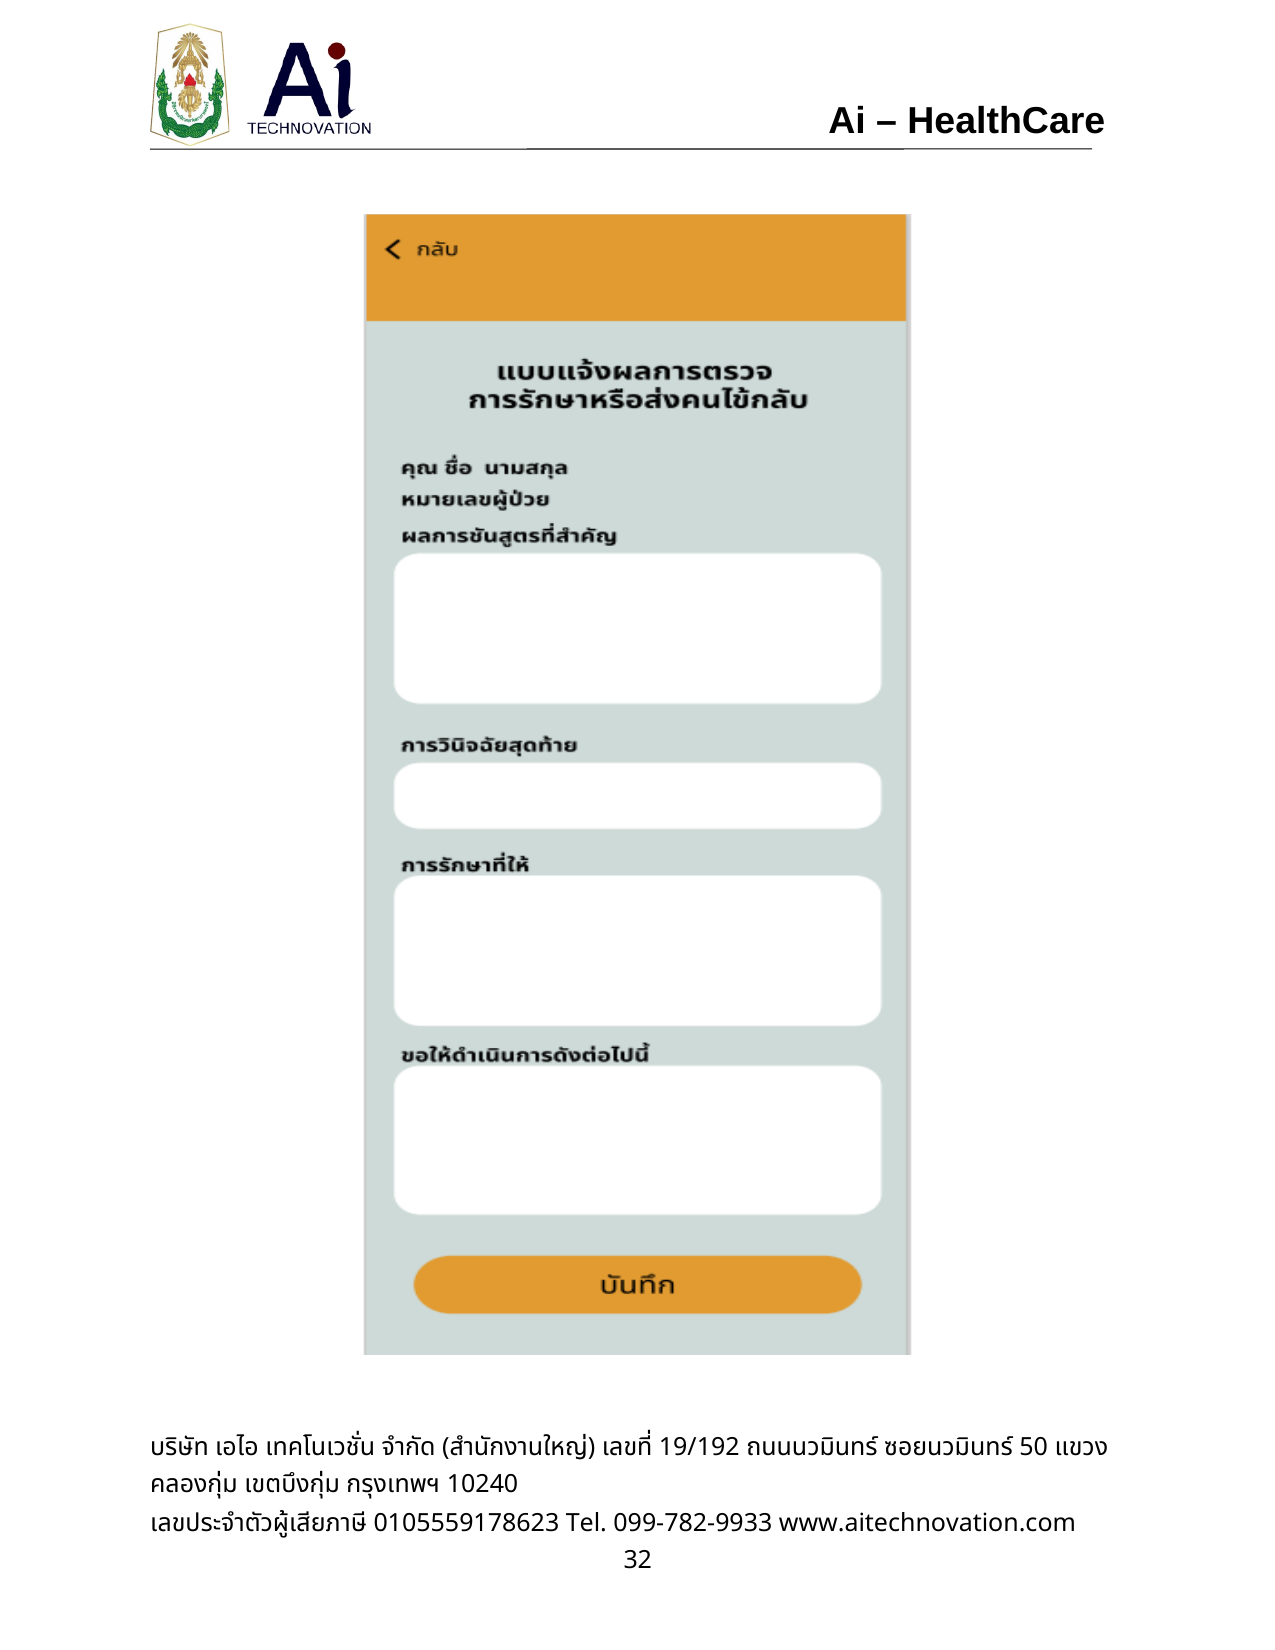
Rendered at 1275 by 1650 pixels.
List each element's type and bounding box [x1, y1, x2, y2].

picture [363, 214, 912, 1355]
picture [241, 30, 378, 142]
picture [150, 23, 230, 146]
